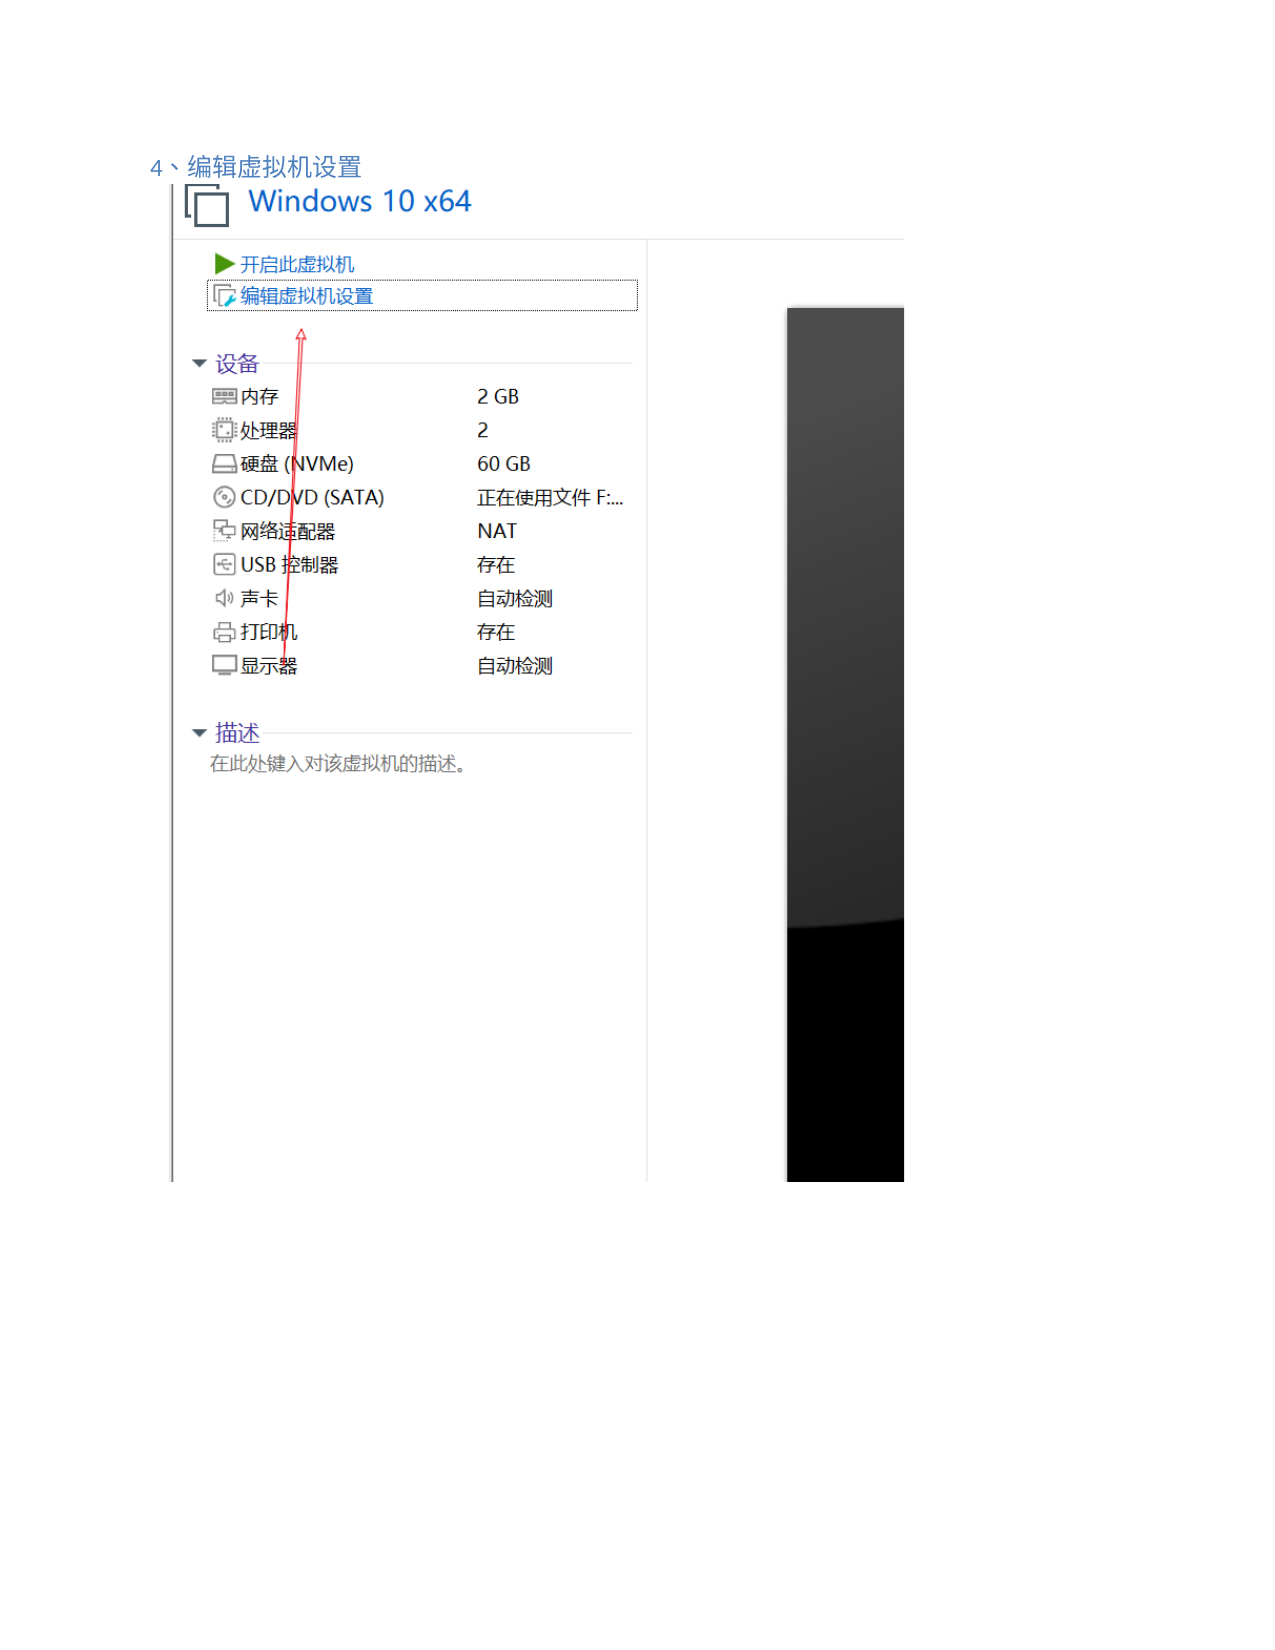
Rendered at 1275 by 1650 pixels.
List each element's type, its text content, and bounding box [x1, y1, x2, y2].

picture [168, 184, 905, 1182]
subtitle 4、编辑虚拟机设置 [150, 150, 1125, 184]
